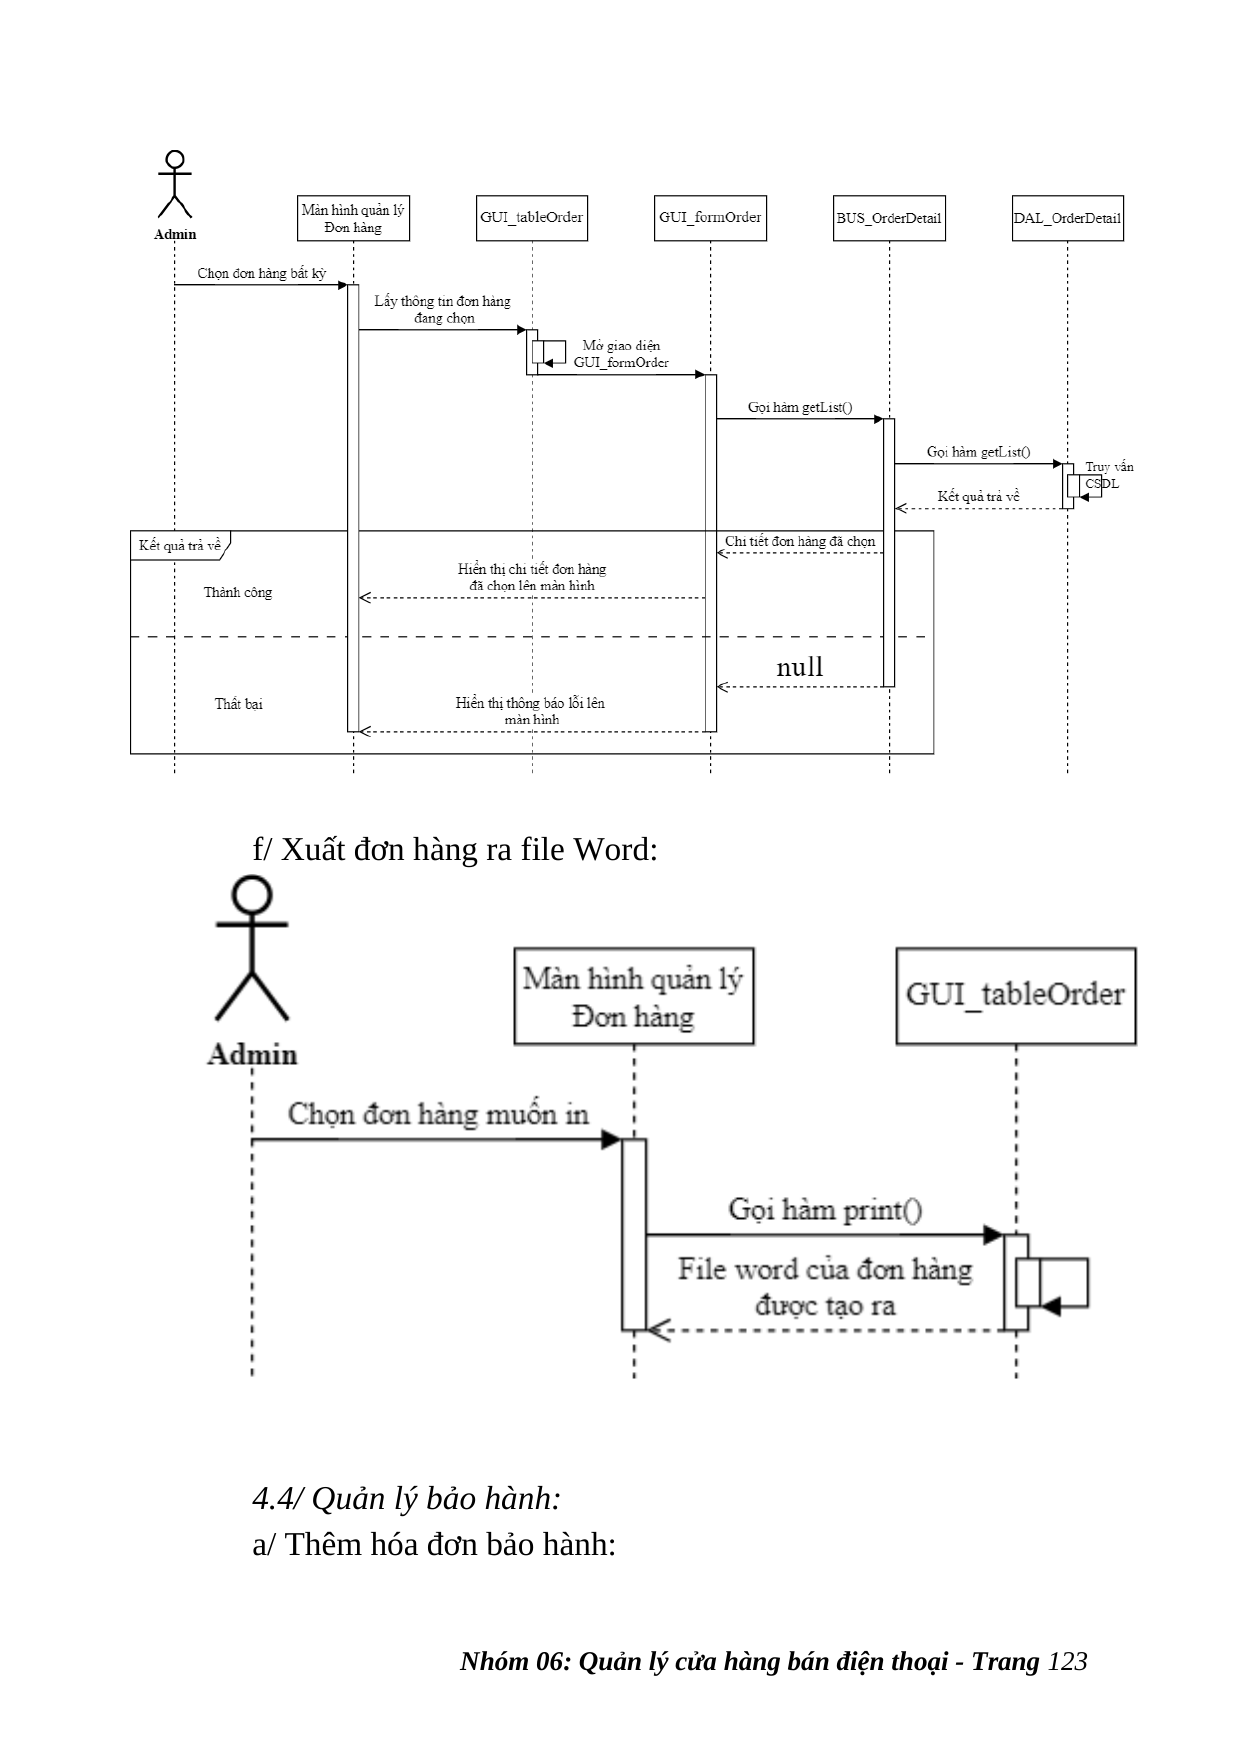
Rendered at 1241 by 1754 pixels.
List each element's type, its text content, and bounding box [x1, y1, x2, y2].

text f/ Xuất đơn hàng ra file Word: [252, 829, 1090, 867]
picture [132, 874, 1138, 1381]
text a/ Thêm hóa đơn bảo hành: [177, 1524, 1090, 1562]
text 4.4/ Quản lý bảo hành: [252, 1479, 1090, 1517]
picture [118, 150, 1147, 777]
